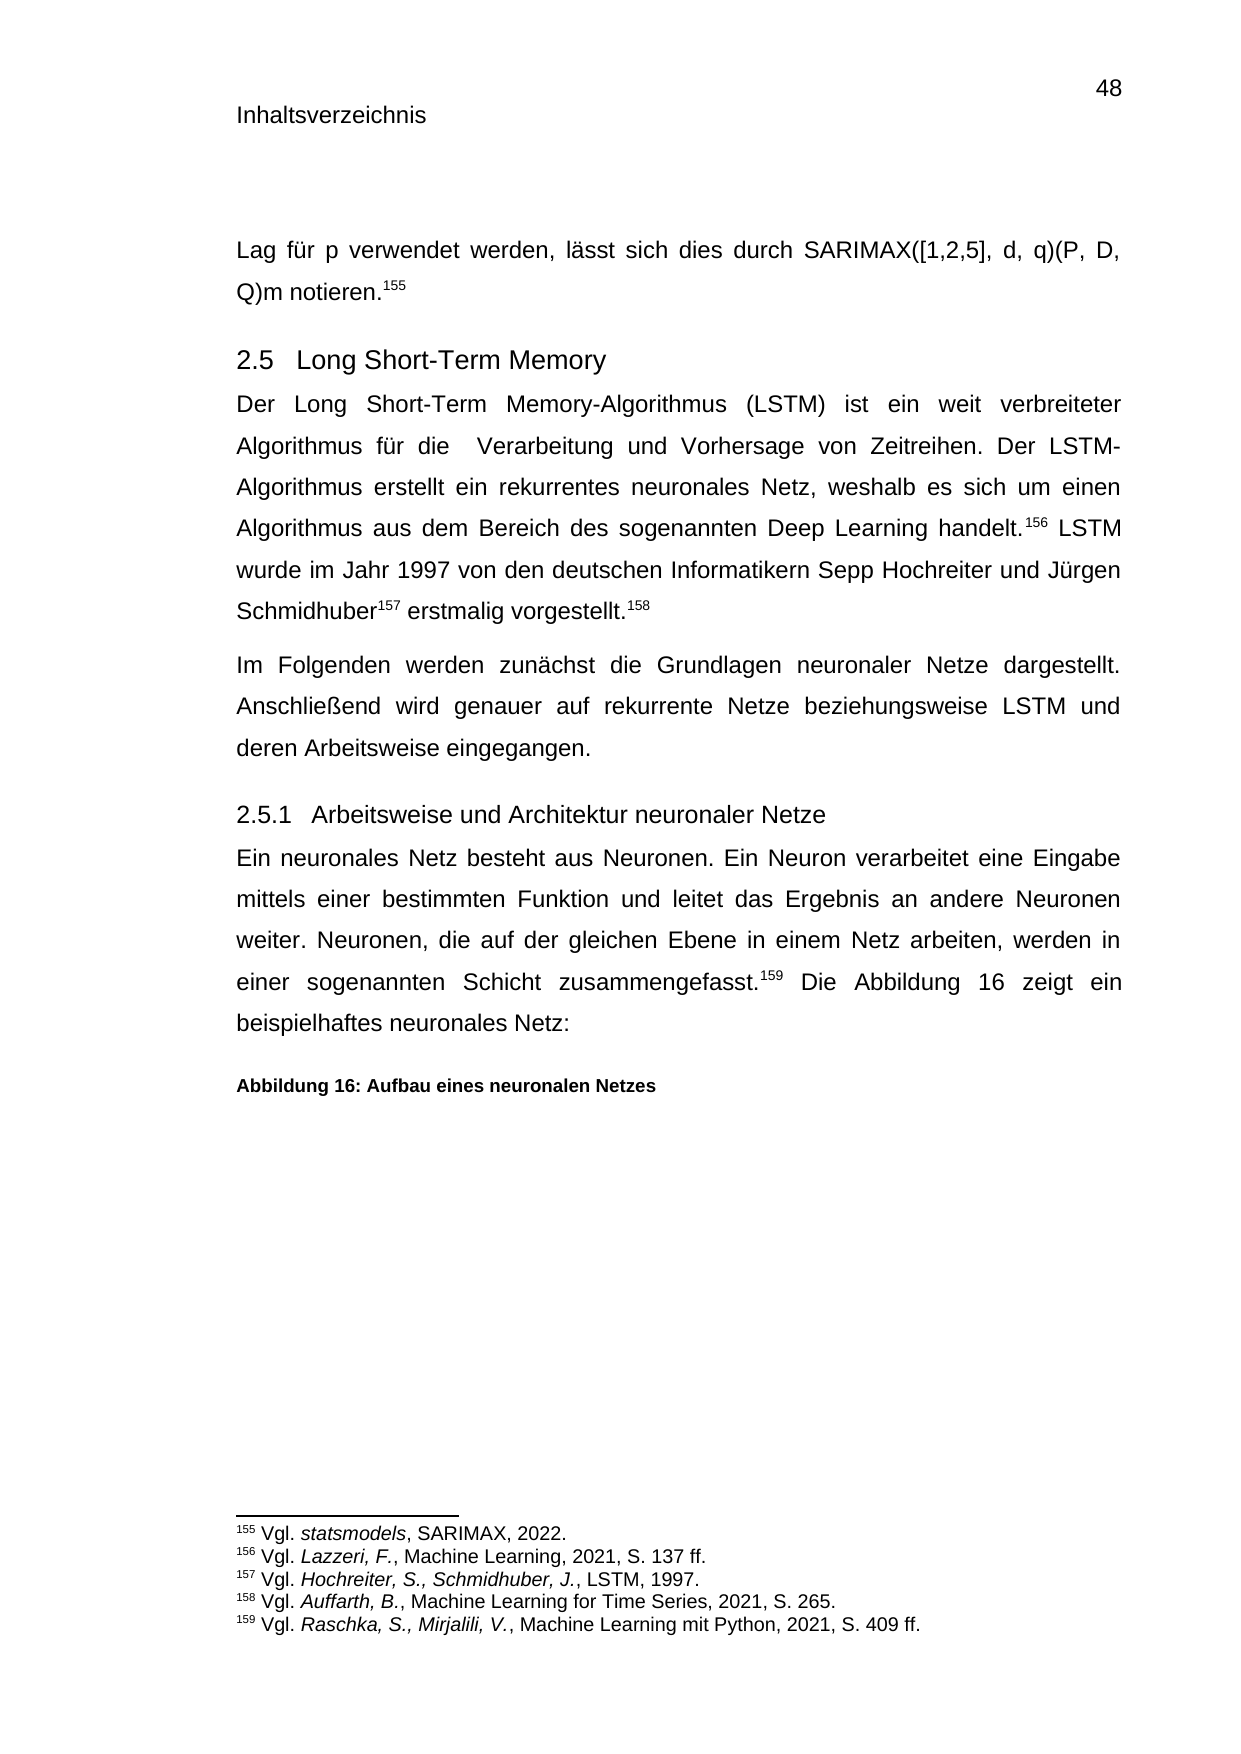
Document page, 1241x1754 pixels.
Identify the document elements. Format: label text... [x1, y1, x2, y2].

text Abbildung 16: Aufbau eines neuronalen Netzes [236, 1075, 1122, 1097]
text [236, 236, 1122, 305]
text Der Long Short-Term Memory-Algorithmus (LSTM) ist ein weit verbreiteter Algorithmus für die Verarbeitung und Vorhersage von Zeitreihen. Der LSTM-Algorithmus erstellt ein rekurrentes neuronales Netz, weshalb es sich um einen Algorithmus aus dem Bereich des sogenannten Deep Learning handelt. LSTM wurde im Jahr 1997 von den deutschen Informatikern Sepp Hochreiter und Jürgen Schmidhuber erstmalig vorgestellt. [236, 390, 1122, 624]
subtitle Long Short-Term Memory [236, 344, 1122, 375]
subtitle Arbeitsweise und Architektur neuronaler Netze [236, 800, 1122, 829]
text Ein neuronales Netz besteht aus Neuronen. Ein Neuron verarbeitet eine Eingabe mittels einer bestimmten Funktion und leitet das Ergebnis an andere Neuronen weiter. Neuronen, die auf der gleichen Ebene in einem Netz arbeiten, werden in einer sogenannten Schicht zusammengefasst. Die Abbildung 16 zeigt ein beispielhaftes neuronales Netz: [236, 843, 1122, 1036]
text Im Folgenden werden zunächst die Grundlagen neuronaler Netze dargestellt. Anschließend wird genauer auf rekurrente Netze beziehungsweise LSTM und deren Arbeitsweise eingegangen. [236, 651, 1122, 761]
